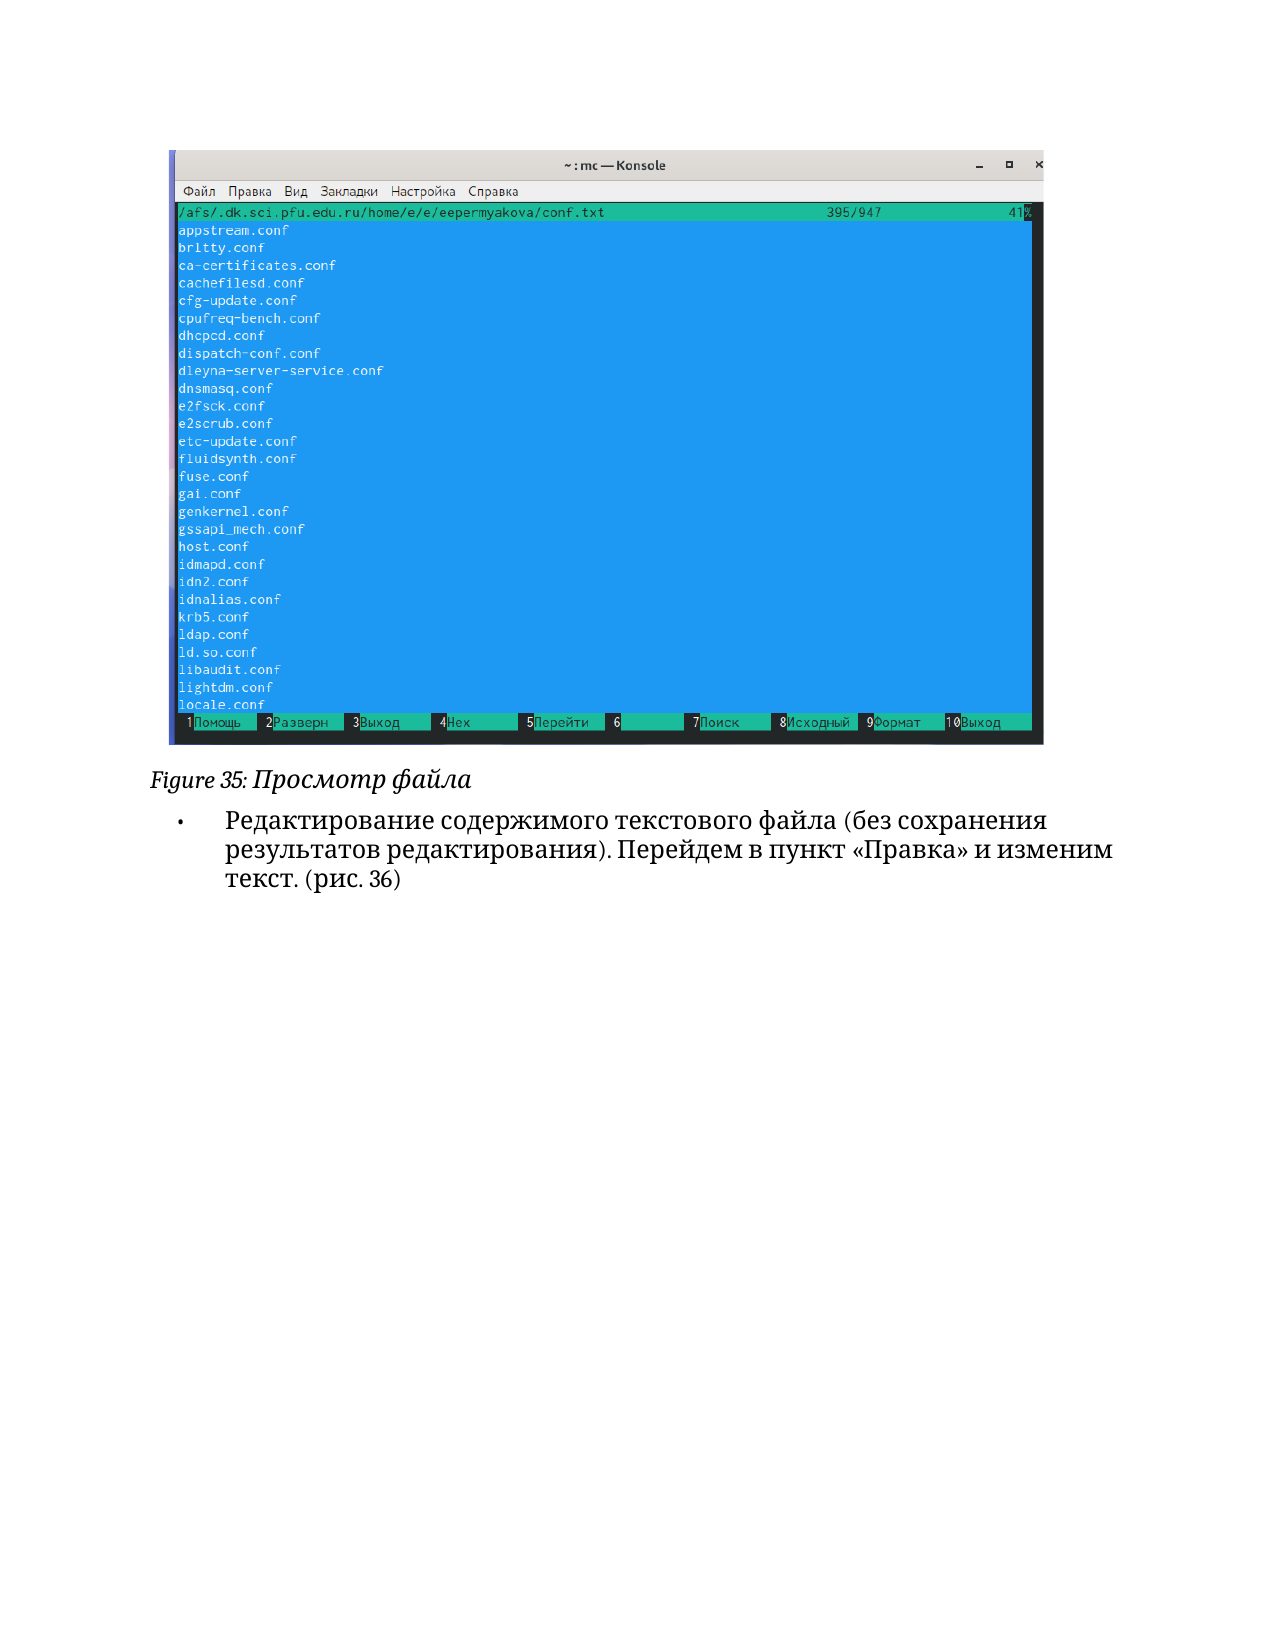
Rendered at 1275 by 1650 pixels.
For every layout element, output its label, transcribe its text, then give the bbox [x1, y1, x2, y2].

text Figure 35: Просмотр файла [150, 766, 1125, 794]
picture [168, 150, 1044, 745]
list Редактирование содержимого текстового файла (без сохранения результатов редактирования). Перейдем в пункт «Правка» и изменим текст. (рис. 36) [175, 807, 1125, 893]
